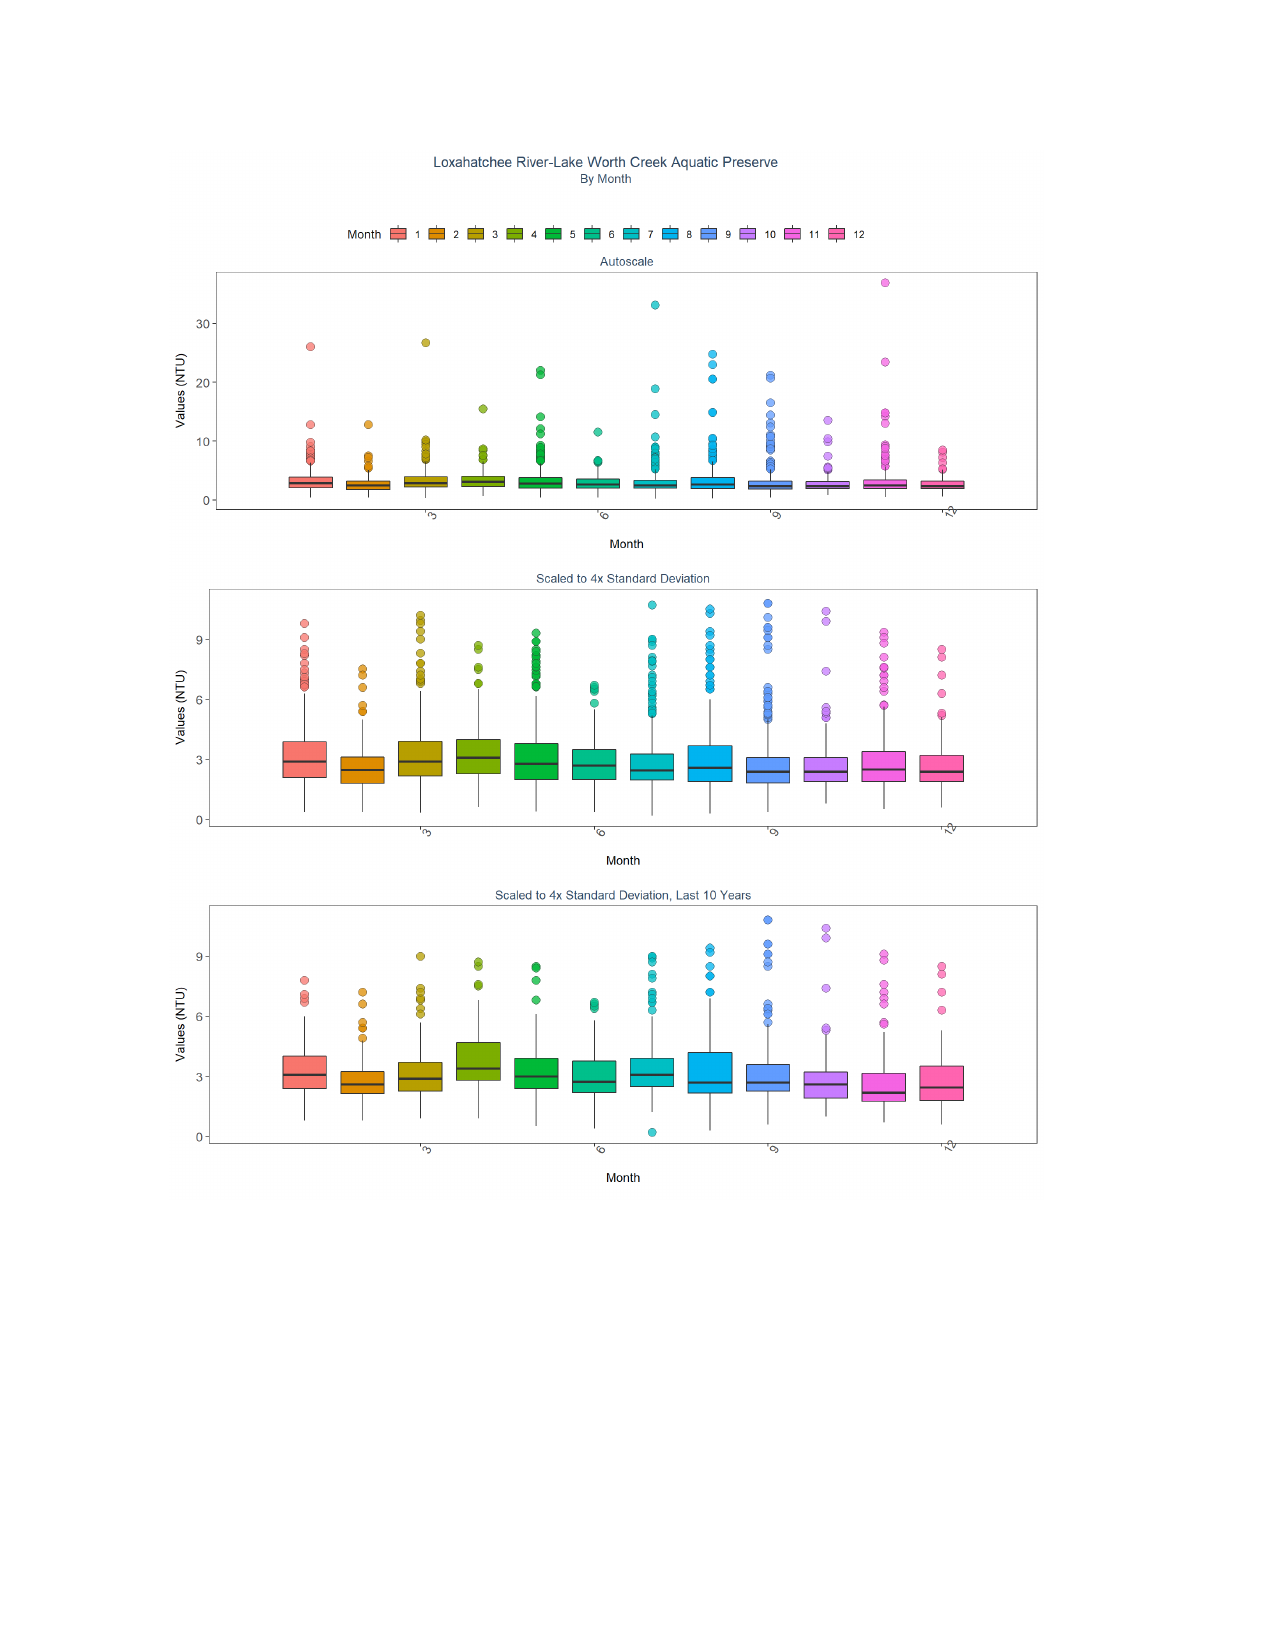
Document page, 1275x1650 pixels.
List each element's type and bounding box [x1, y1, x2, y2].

picture [168, 150, 1044, 1200]
